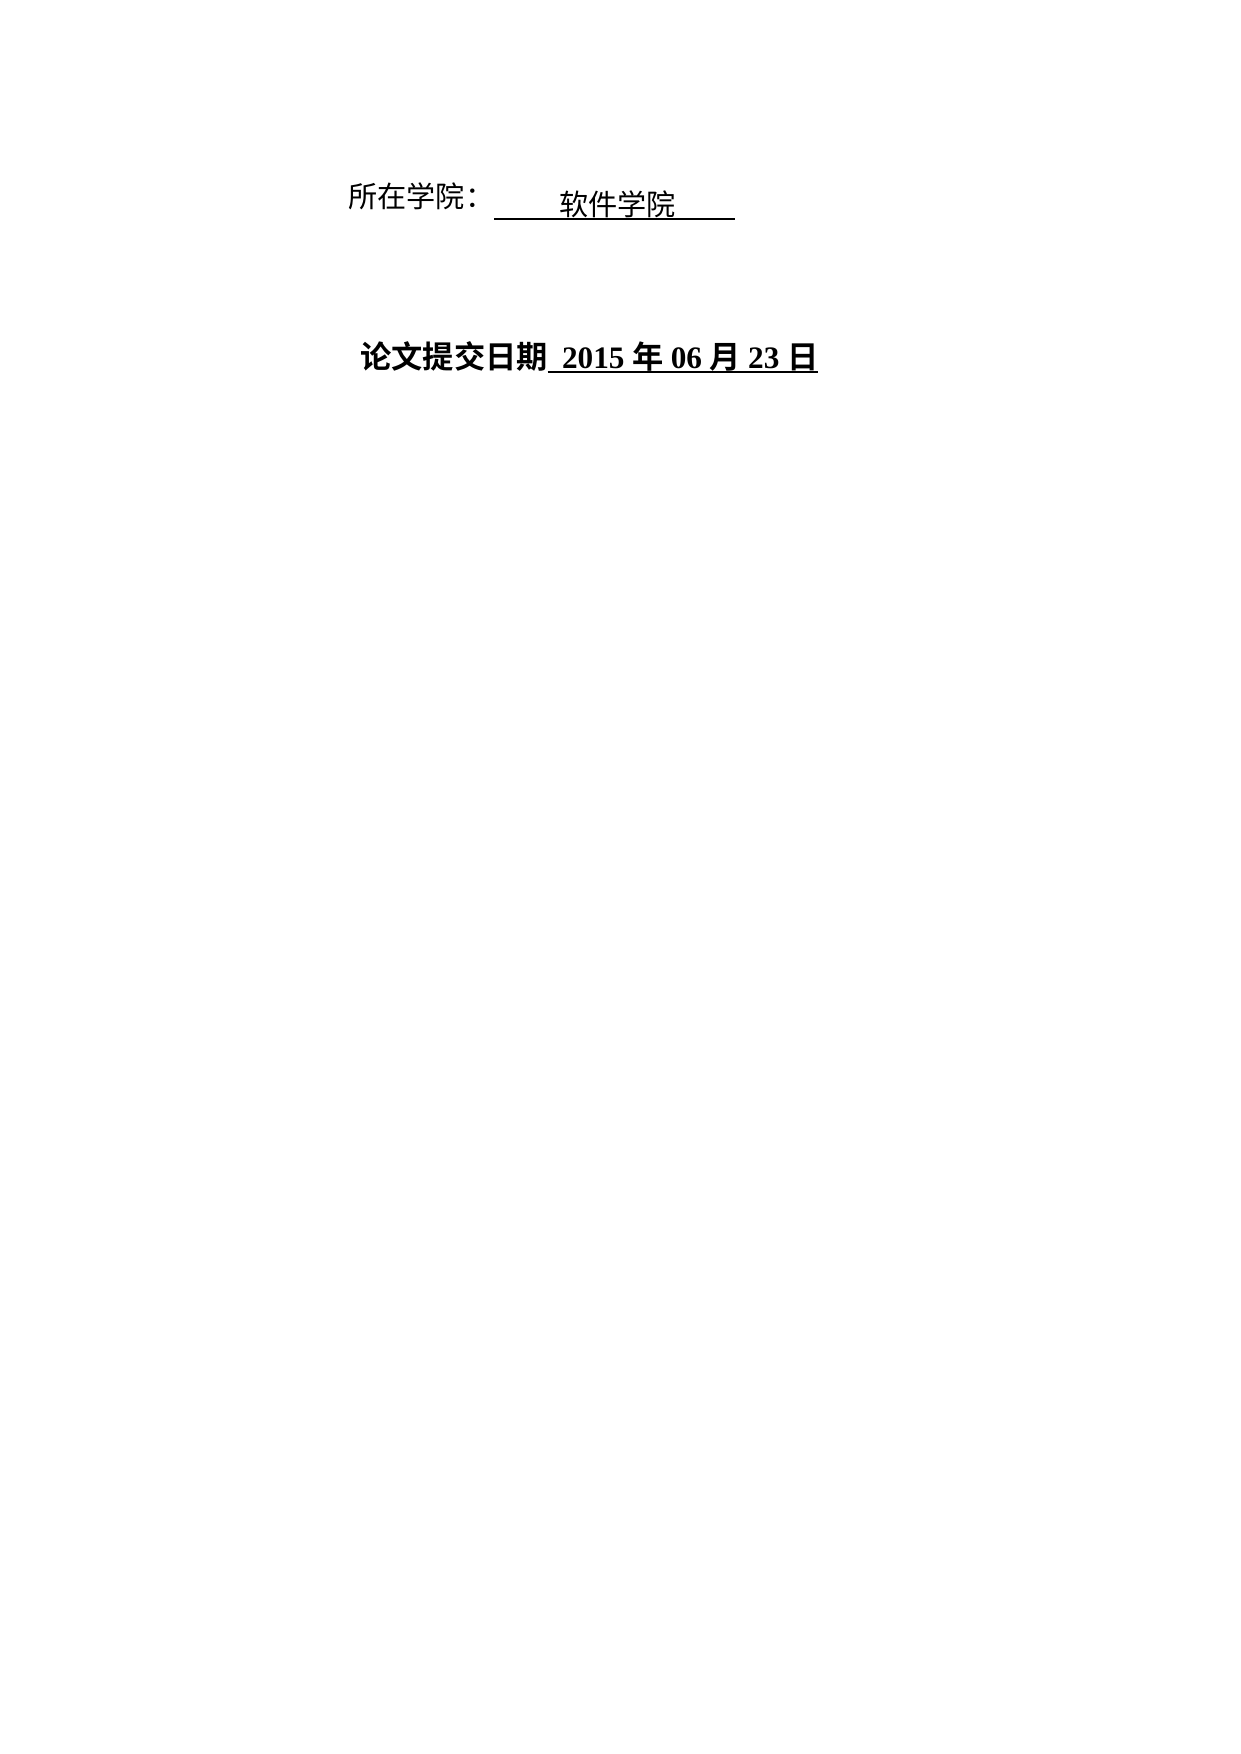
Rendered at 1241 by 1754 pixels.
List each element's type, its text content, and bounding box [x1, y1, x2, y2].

text 所在学院： 软件学院 [229, 166, 1110, 231]
text 论文提交日期 2015 年 06 月 23 日 [142, 322, 1110, 387]
